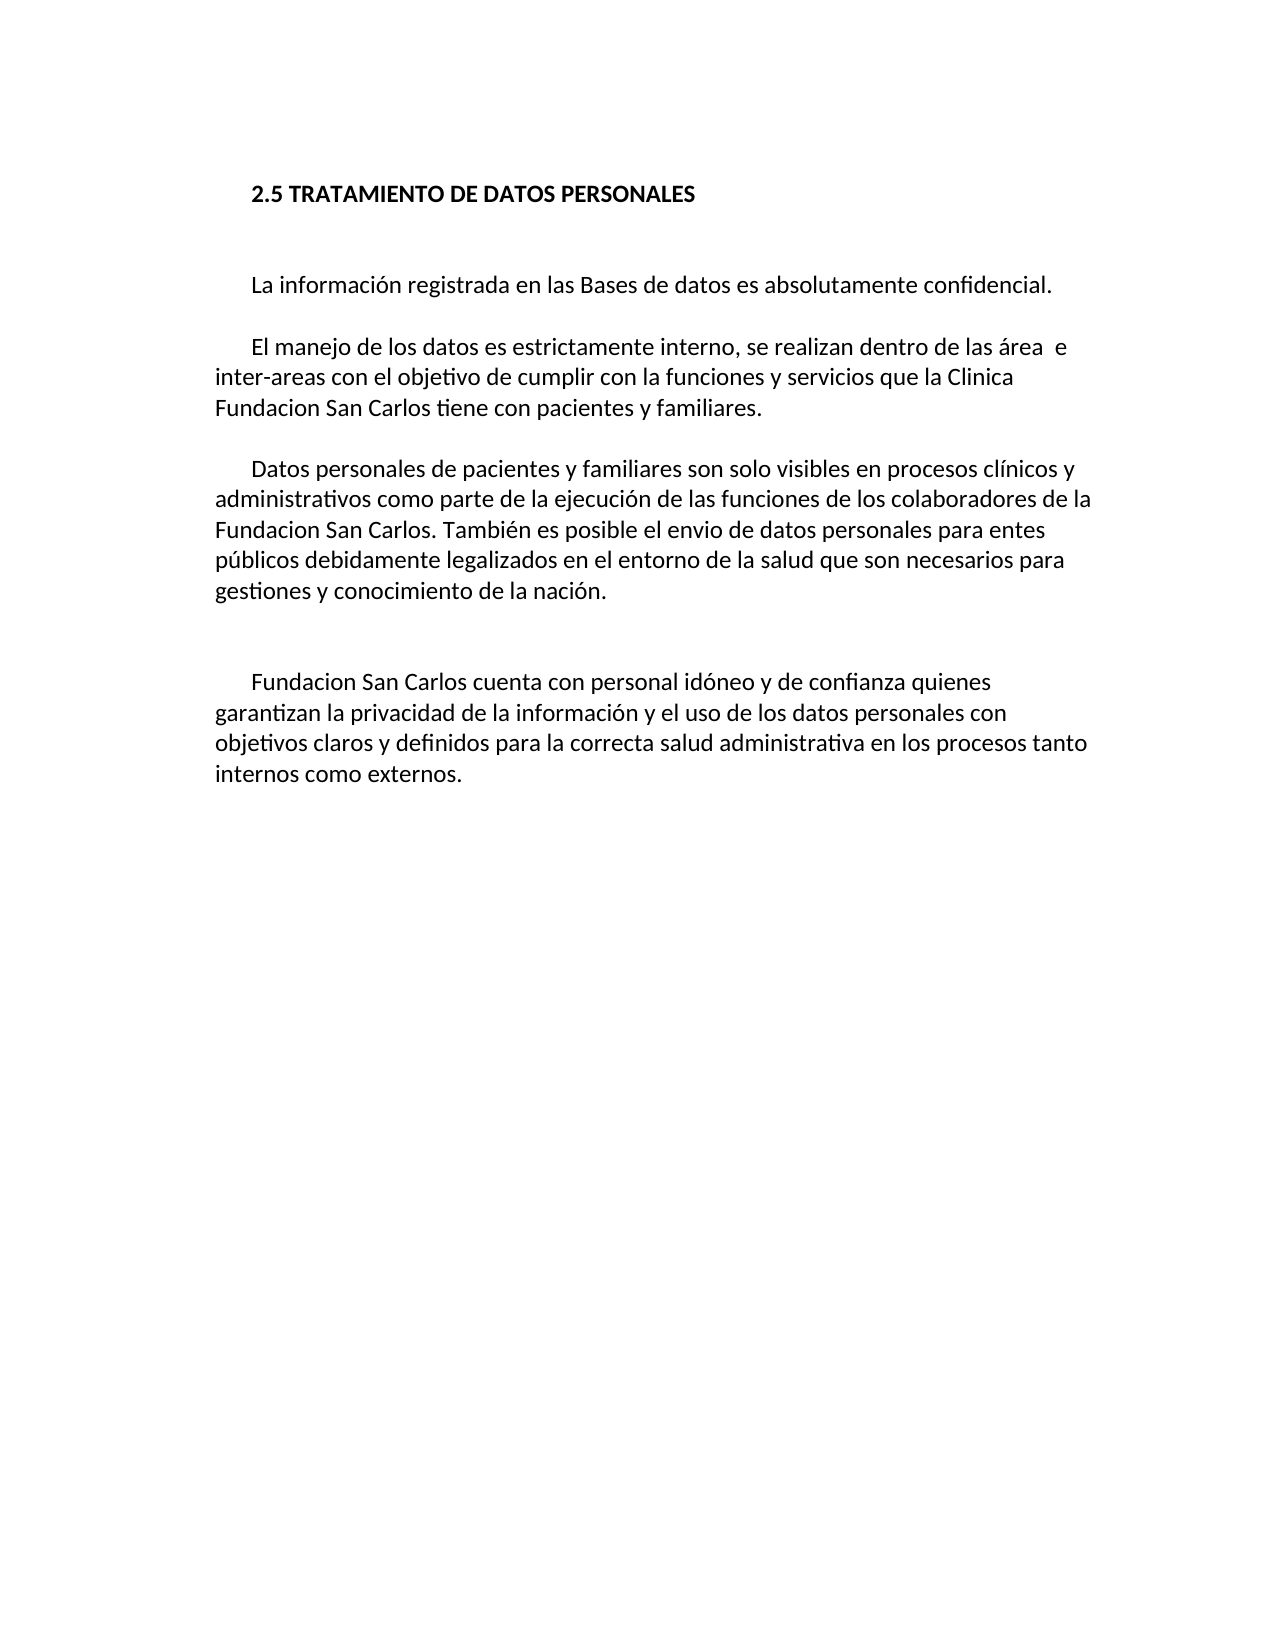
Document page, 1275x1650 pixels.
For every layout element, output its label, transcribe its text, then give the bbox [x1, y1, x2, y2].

list Datos personales de pacientes y familiares son solo visibles en procesos clínicos y administrativos como parte de la ejecución de las funciones de los colaboradores de la Fundacion San Carlos. También es posible el envio de datos personales para entes públicos debidamente legalizados en el entorno de la salud que son necesarios para gestiones y conocimiento de la nación. [215, 453, 1098, 605]
list La información registrada en las Bases de datos es absolutamente confidencial. [215, 270, 1098, 300]
list El manejo de los datos es estrictamente interno, se realizan dentro de las área e inter-areas con el objetivo de cumplir con la funciones y servicios que la Clinica Fundacion San Carlos tiene con pacientes y familiares. [215, 331, 1098, 422]
list Fundacion San Carlos cuenta con personal idóneo y de confianza quienes garantizan la privacidad de la información y el uso de los datos personales con objetivos claros y definidos para la correcta salud administrativa en los procesos tanto internos como externos. [215, 666, 1098, 788]
text 2.5 TRATAMIENTO DE DATOS PERSONALES [177, 178, 1098, 209]
